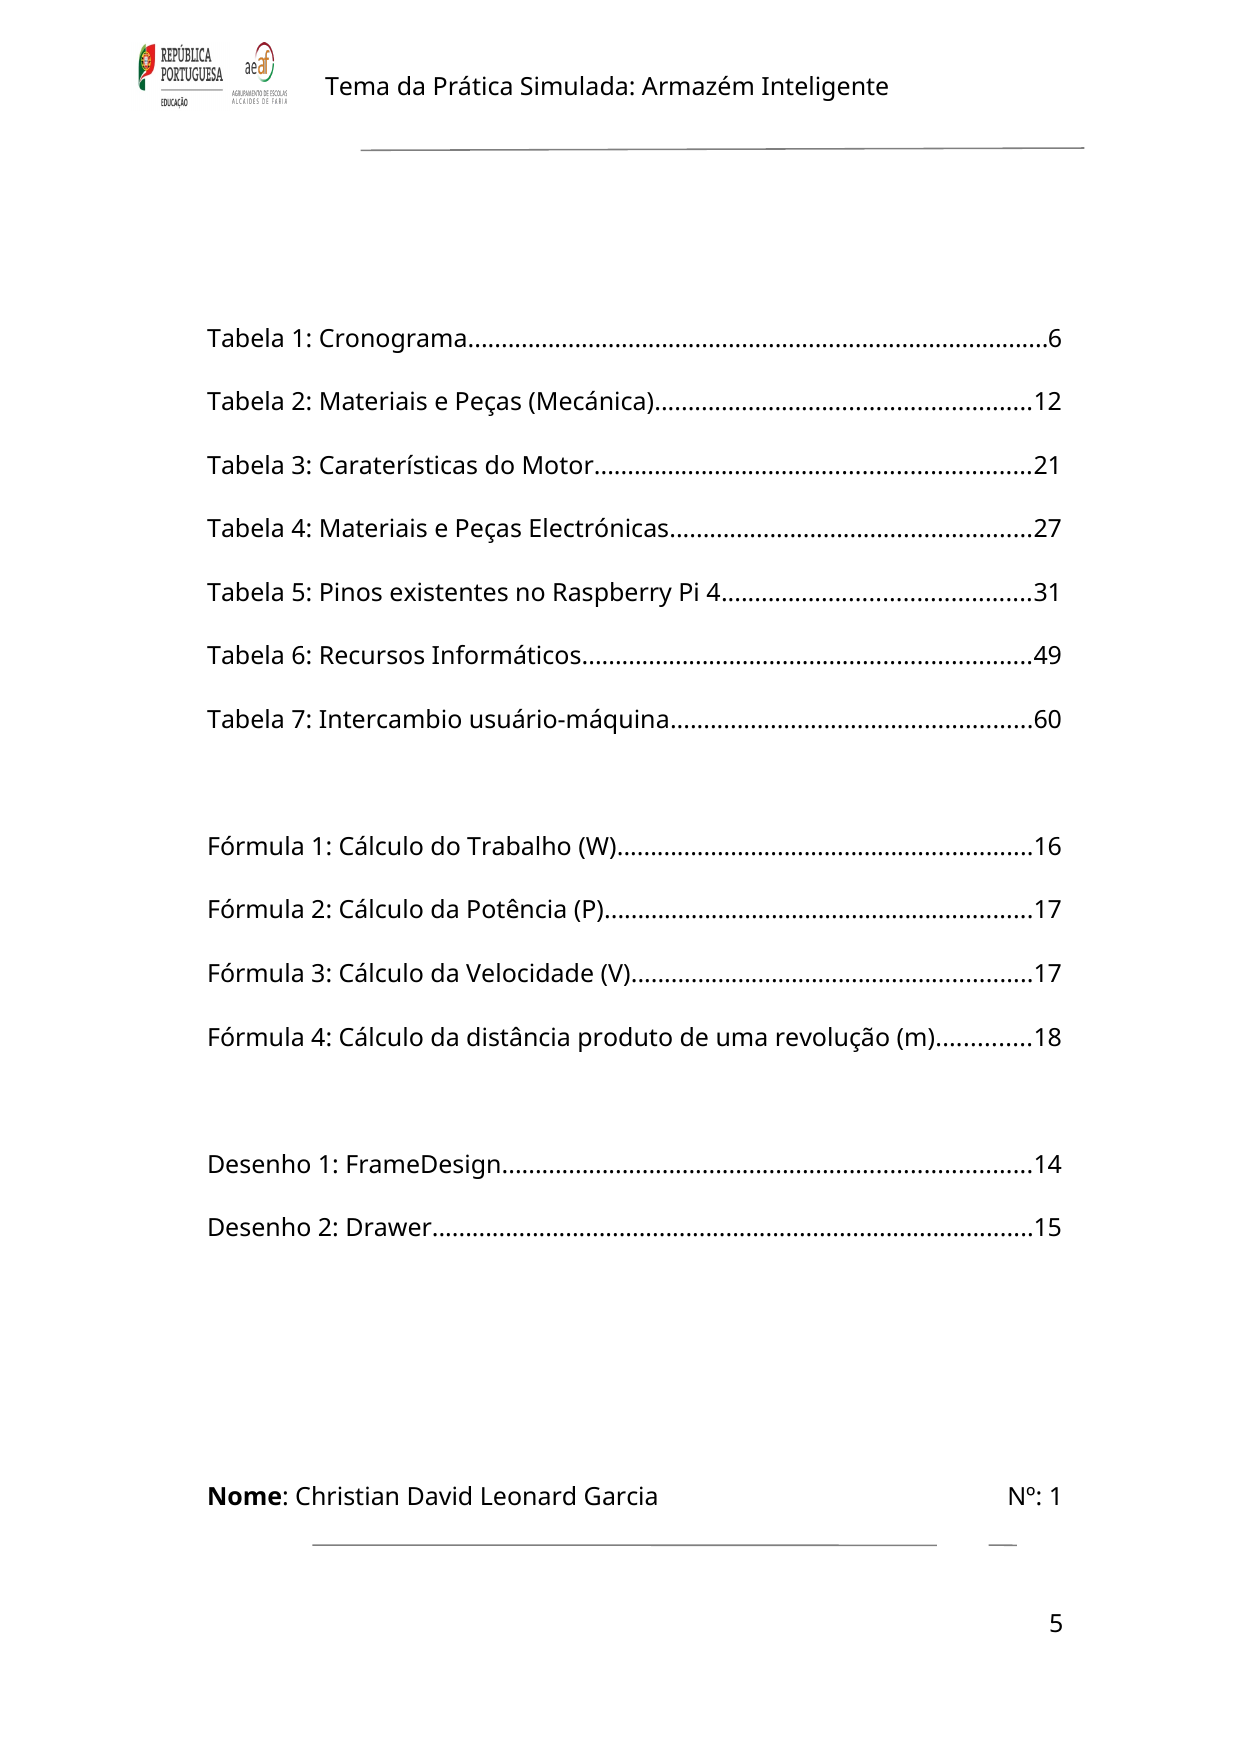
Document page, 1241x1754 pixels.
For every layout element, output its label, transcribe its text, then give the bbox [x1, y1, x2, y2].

text Fórmula 4: Cálculo da distância produto de uma revolução (m) 18 [177, 1019, 1063, 1053]
text Fórmula 3: Cálculo da Velocidade (V) 17 [177, 956, 1063, 990]
picture [130, 42, 231, 111]
text Desenho 1: FrameDesign 14 [177, 1146, 1063, 1180]
text Fórmula 2: Cálculo da Potência (P) 17 [177, 892, 1063, 926]
text Fórmula 1: Cálculo do Trabalho (W) 16 [177, 828, 1063, 863]
text Tabela 2: Materiais e Peças (Mecánica) 12 [177, 384, 1063, 418]
picture [232, 42, 287, 104]
text Desenho 2: Drawer 15 [177, 1210, 1063, 1244]
text Tabela 3: Caraterísticas do Motor 21 [177, 447, 1063, 481]
text Tabela 7: Intercambio usuário-máquina 60 [177, 701, 1063, 736]
text Tabela 1: Cronograma 6 [177, 320, 1063, 354]
text Tabela 4: Materiais e Peças Electrónicas 27 [177, 511, 1063, 545]
text Tabela 5: Pinos existentes no Raspberry Pi 4 31 [177, 574, 1063, 608]
text Tabela 6: Recursos Informáticos 49 [177, 638, 1063, 672]
